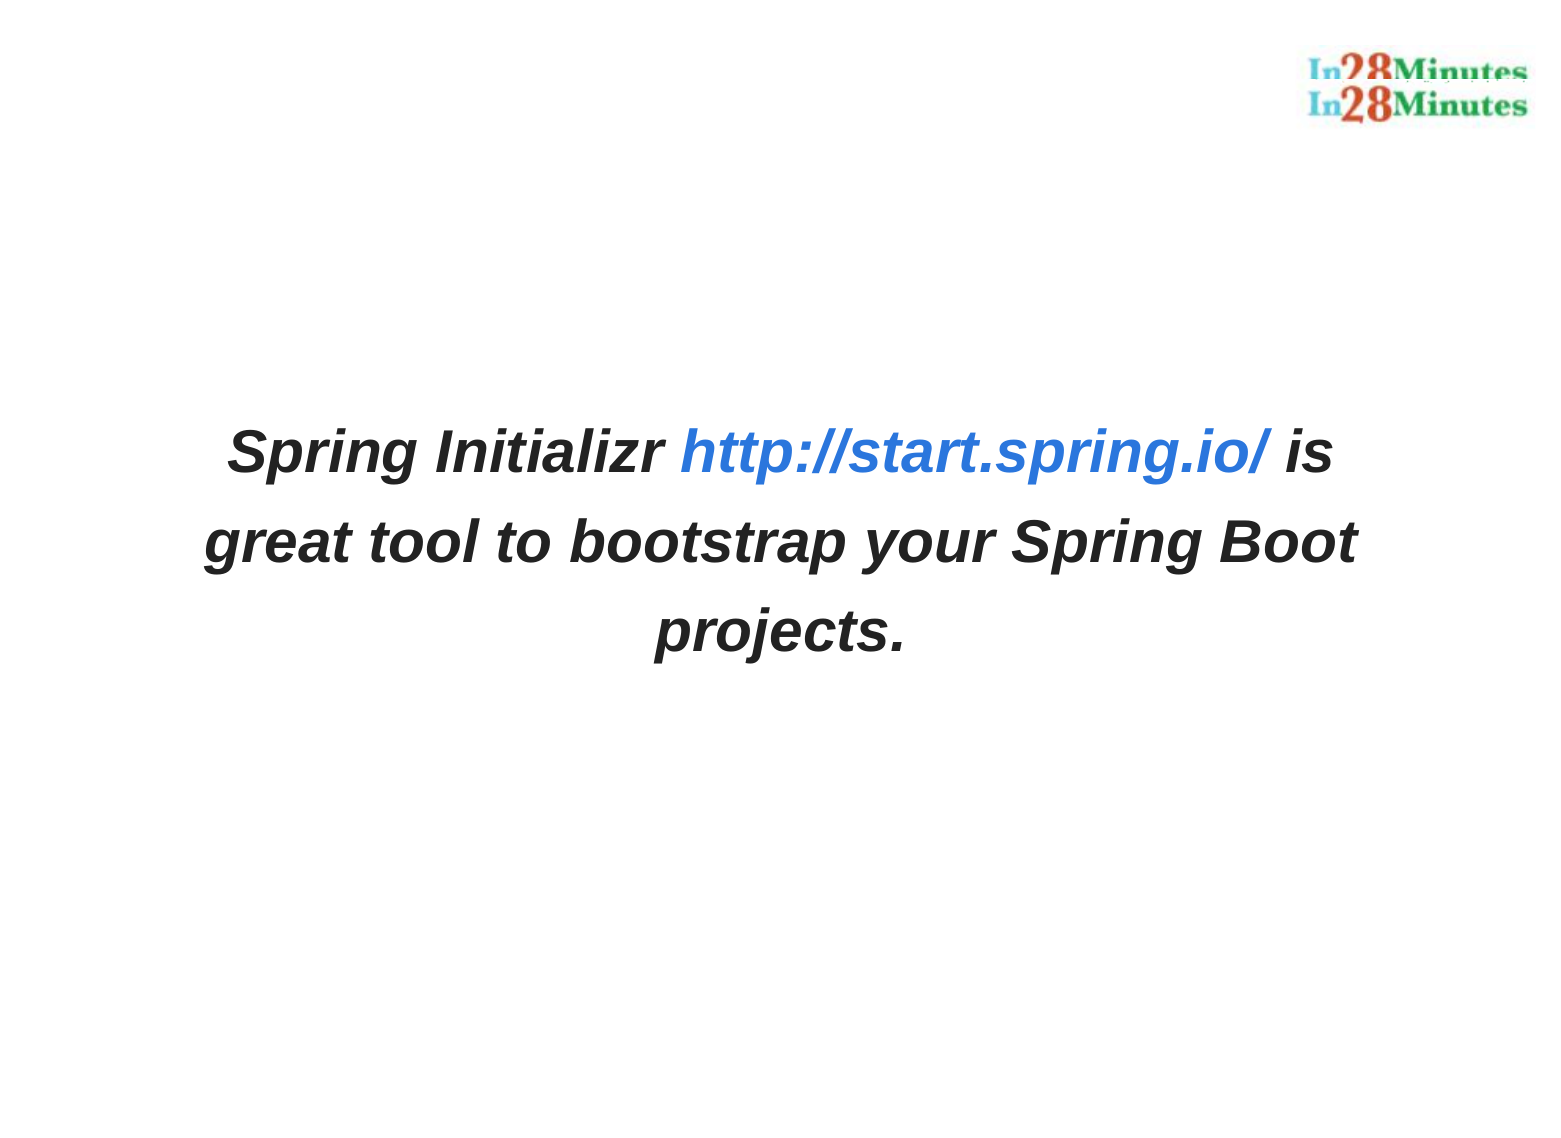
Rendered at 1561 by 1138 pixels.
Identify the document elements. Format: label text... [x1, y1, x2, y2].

text Spring Initializr http://start.spring.io/ is great tool to bootstrap your Spring Boot projects. [179, 416, 1383, 664]
picture [1272, 45, 1536, 212]
